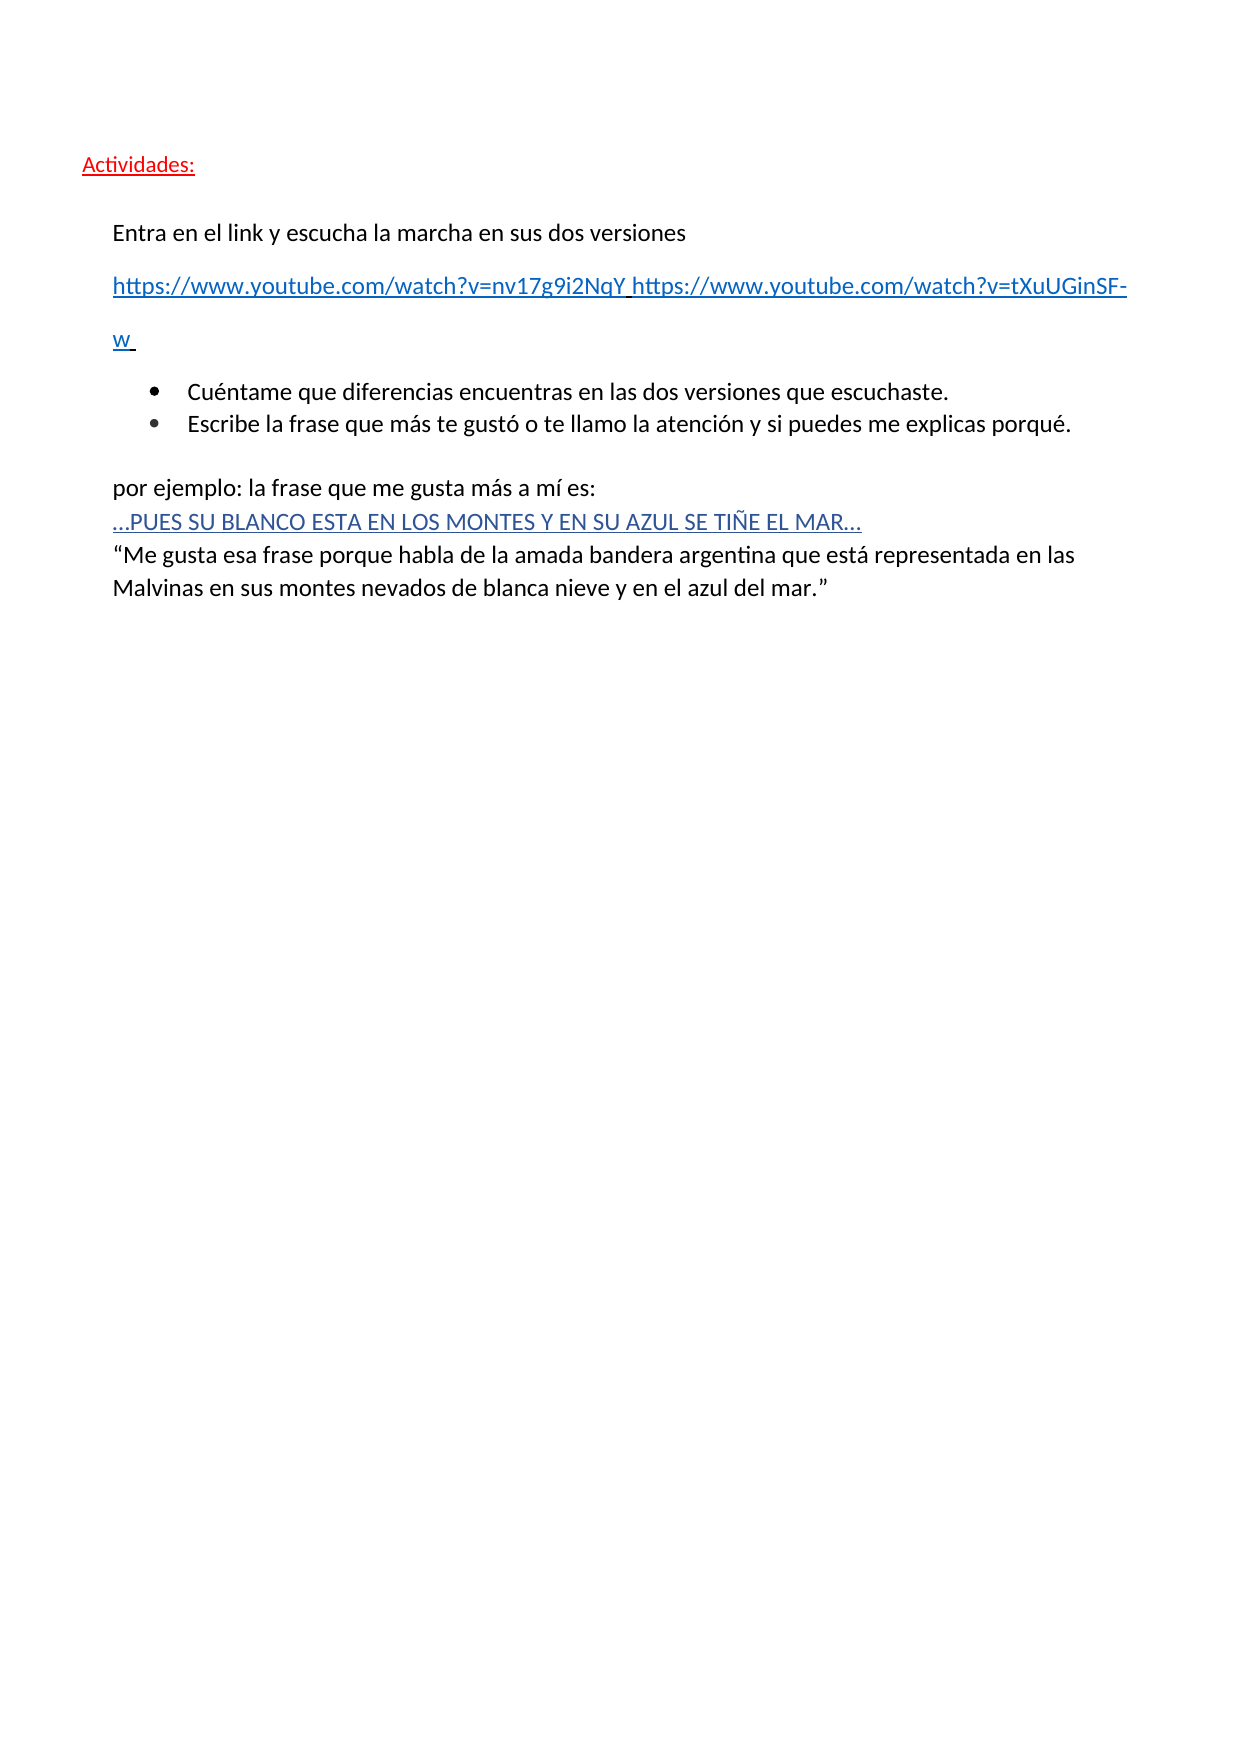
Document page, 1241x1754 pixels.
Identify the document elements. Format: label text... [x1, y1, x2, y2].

text https://www.youtube.com/watch?v=nv17g9i2NqY https://www.youtube.com/watch?v=tXuUGinSF-w [112, 270, 1128, 353]
text …PUES SU BLANCO ESTA EN LOS MONTES Y EN SU AZUL SE TIÑE EL MAR… [112, 506, 1128, 536]
text por ejemplo: la frase que me gusta más a mí es: [112, 472, 1128, 503]
list Cuéntame que diferencias encuentras en las dos versiones que escuchaste. [150, 376, 1128, 406]
text Actividades: [82, 150, 1128, 178]
text “Me gusta esa frase porque habla de la amada bandera argentina que está representada en las Malvinas en sus montes nevados de blanca nieve y en el azul del mar.” [112, 539, 1128, 603]
list Escribe la frase que más te gustó o te llamo la atención y si puedes me explicas porqué. [150, 408, 1128, 438]
text Entra en el link y escucha la marcha en sus dos versiones [112, 217, 1128, 248]
